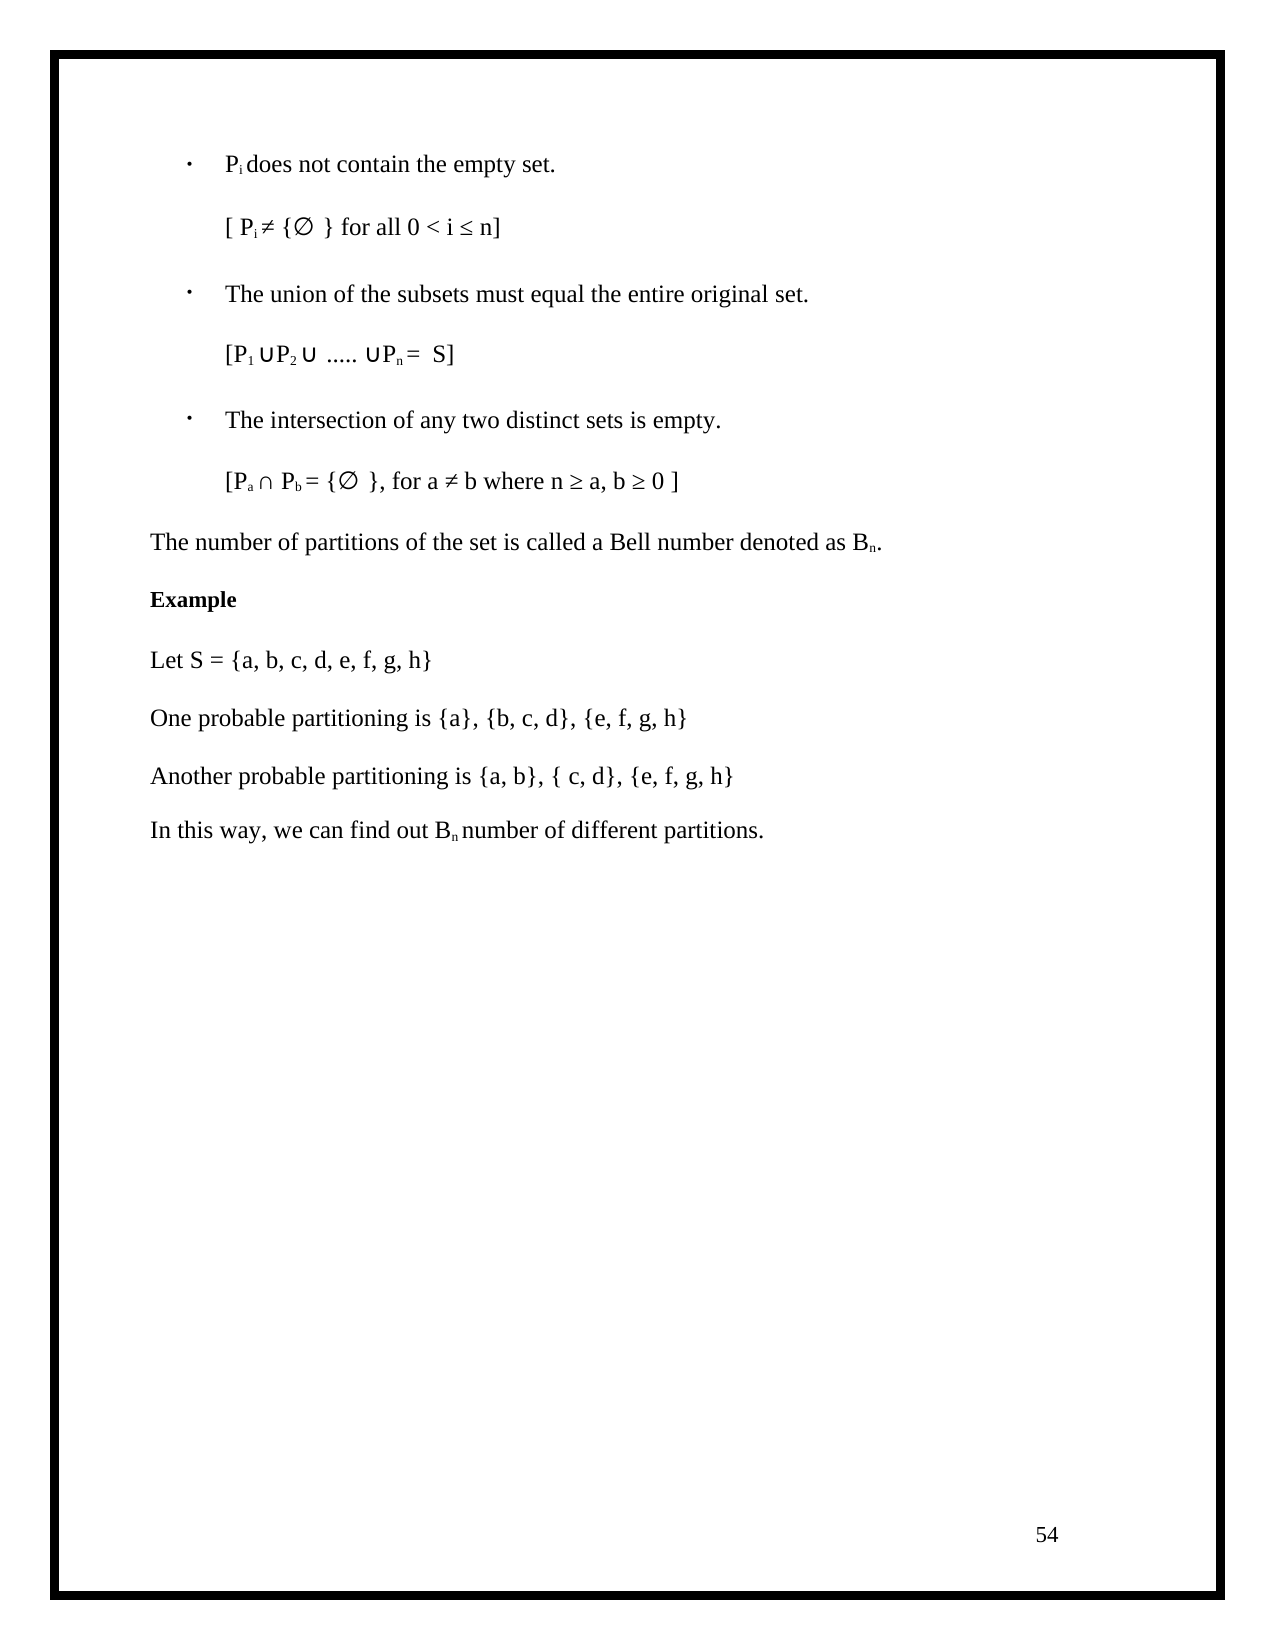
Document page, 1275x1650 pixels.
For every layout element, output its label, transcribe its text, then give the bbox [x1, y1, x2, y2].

text One probable partitioning is {a}, {b, c, d}, {e, f, g, h} Another probable partitioning is {a, b}, { c, d}, {e, f, g, h} [150, 703, 737, 789]
list Pi does not contain the empty set. [ Pi ≠ {∅ } for all 0 < i ≤ n] [187, 149, 559, 244]
text The number of partitions of the set is called a Bell number denoted as Bn. [150, 530, 1181, 558]
text Example [150, 586, 1181, 612]
list The union of the subsets must equal the entire original set. [P1 ∪P2 ∪ ..... ∪Pn = S] [187, 277, 809, 371]
text In this way, we can find out Bn number of different partitions. [150, 818, 1181, 847]
text Let S = {a, b, c, d, e, f, g, h} [150, 645, 1181, 674]
list The intersection of any two distinct sets is empty. [Pa ∩ Pb = {∅ }, for a ≠ b where n ≥ a, b ≥ 0 ] [187, 403, 722, 498]
